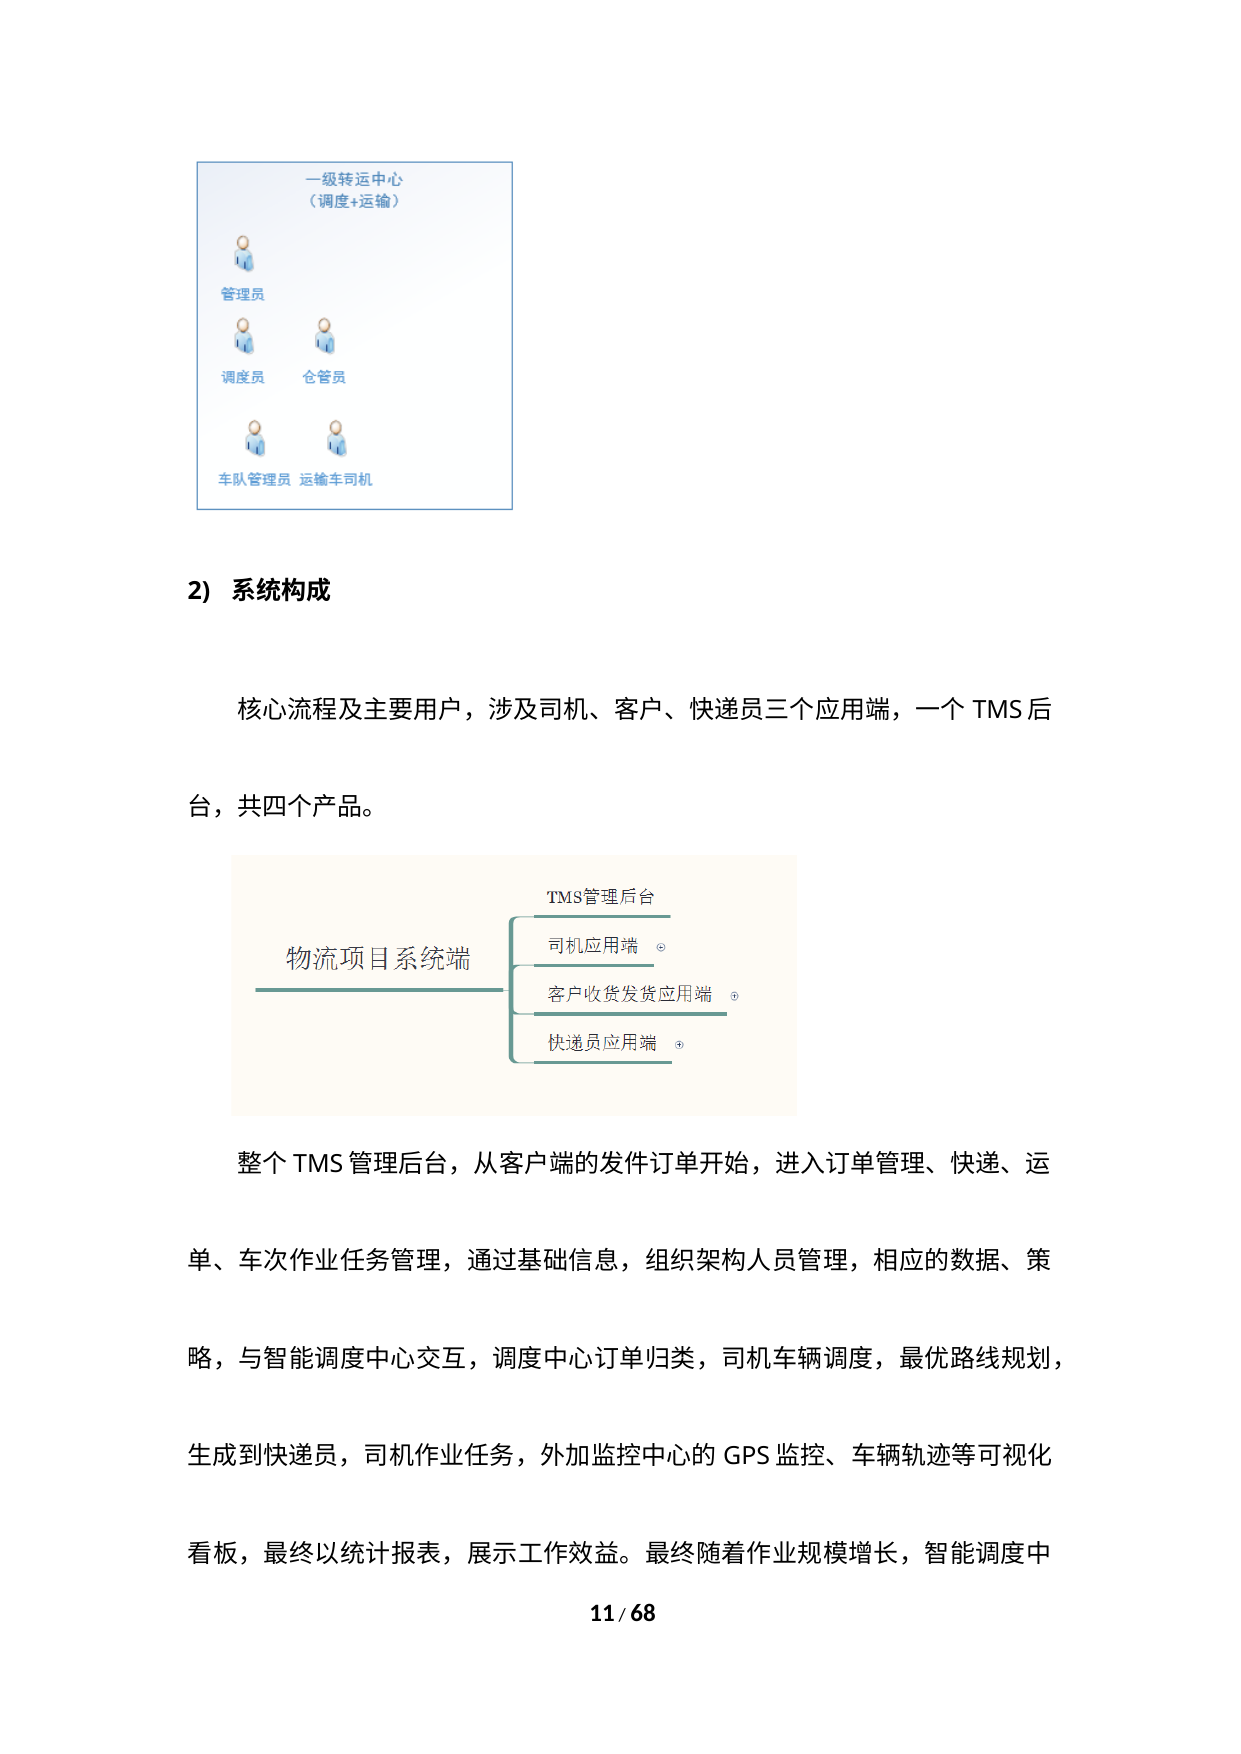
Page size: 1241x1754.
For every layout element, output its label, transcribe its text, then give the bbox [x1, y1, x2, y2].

picture [187, 158, 523, 515]
subtitle 系统构成 [187, 556, 1053, 621]
text 核心流程及主要用户，涉及司机、客户、快递员三个应用端，一个TMS后台，共四个产品。 [187, 675, 1053, 837]
picture [231, 855, 797, 1116]
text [187, 1129, 1053, 1584]
